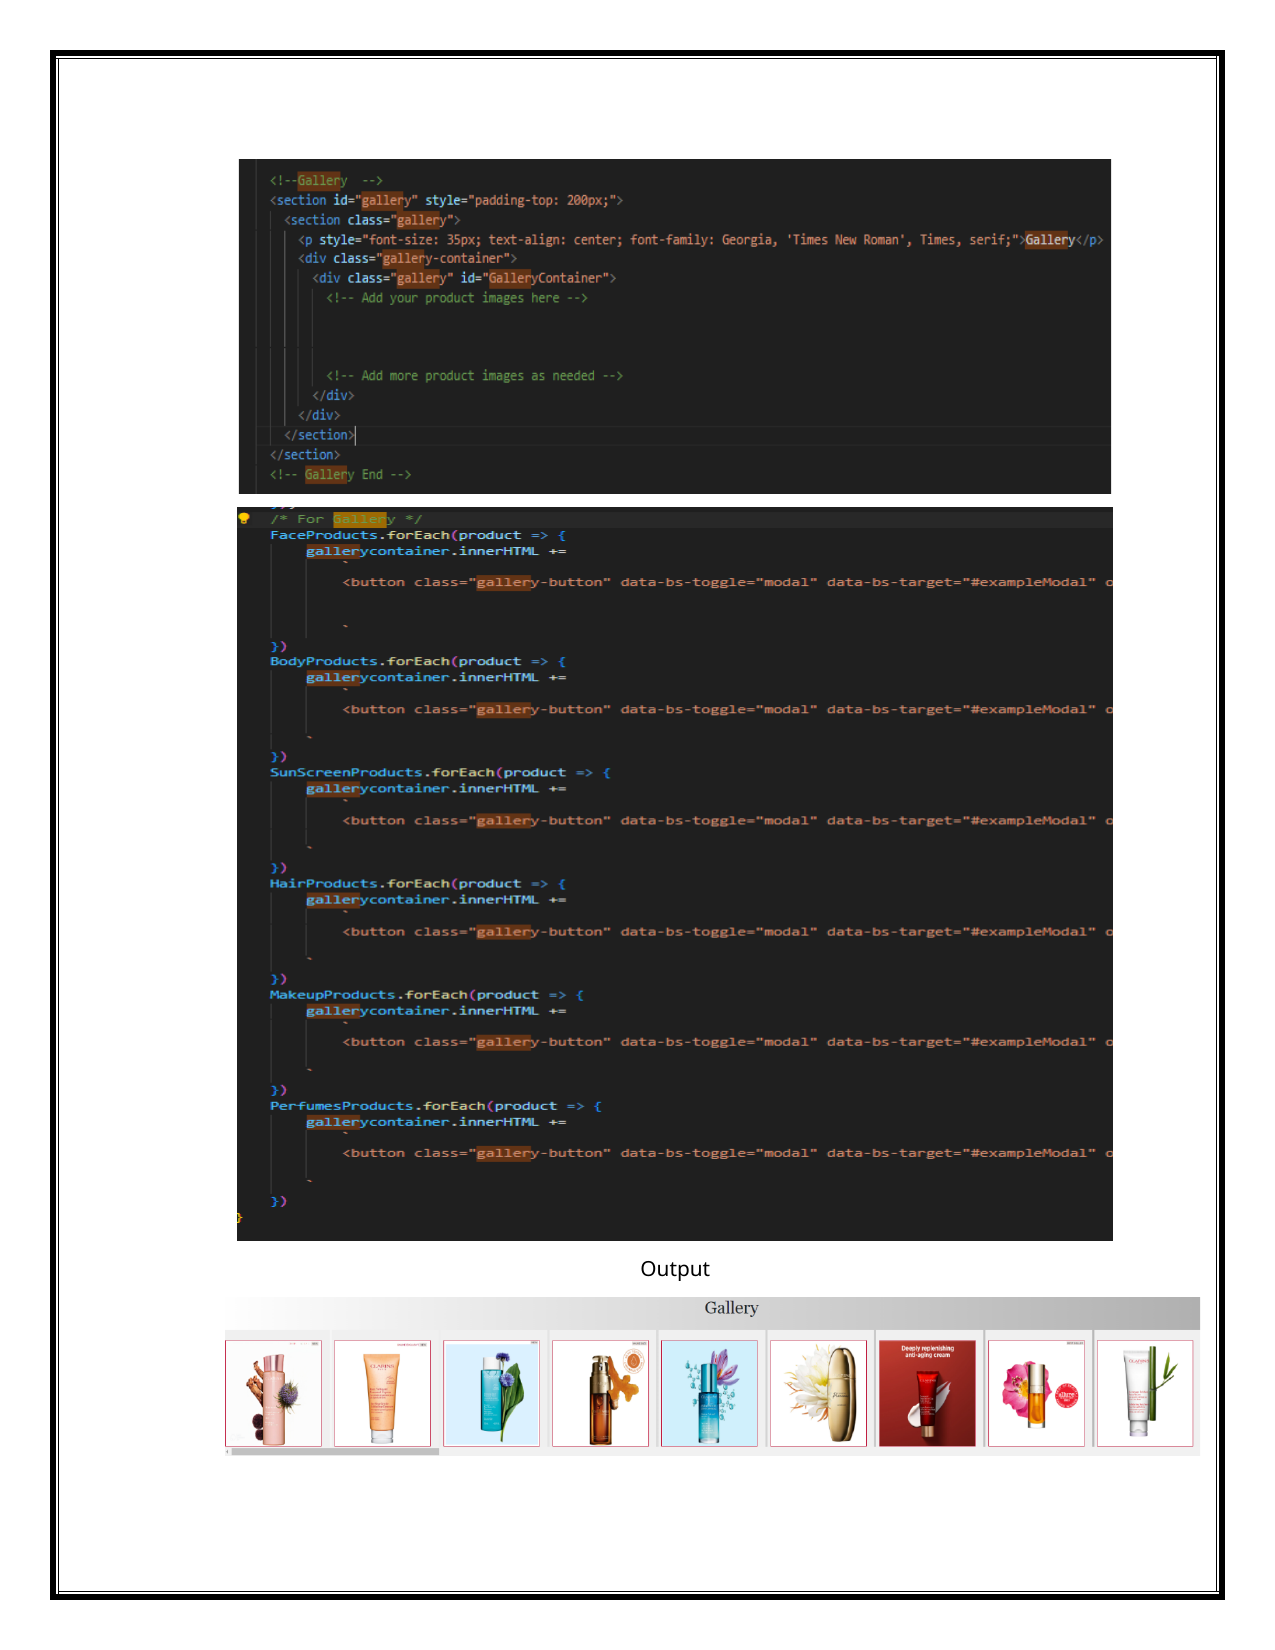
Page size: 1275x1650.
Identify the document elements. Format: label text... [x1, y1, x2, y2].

text Output [225, 1254, 1125, 1283]
picture [225, 1297, 1200, 1473]
picture [238, 159, 1112, 494]
picture [237, 507, 1113, 1241]
